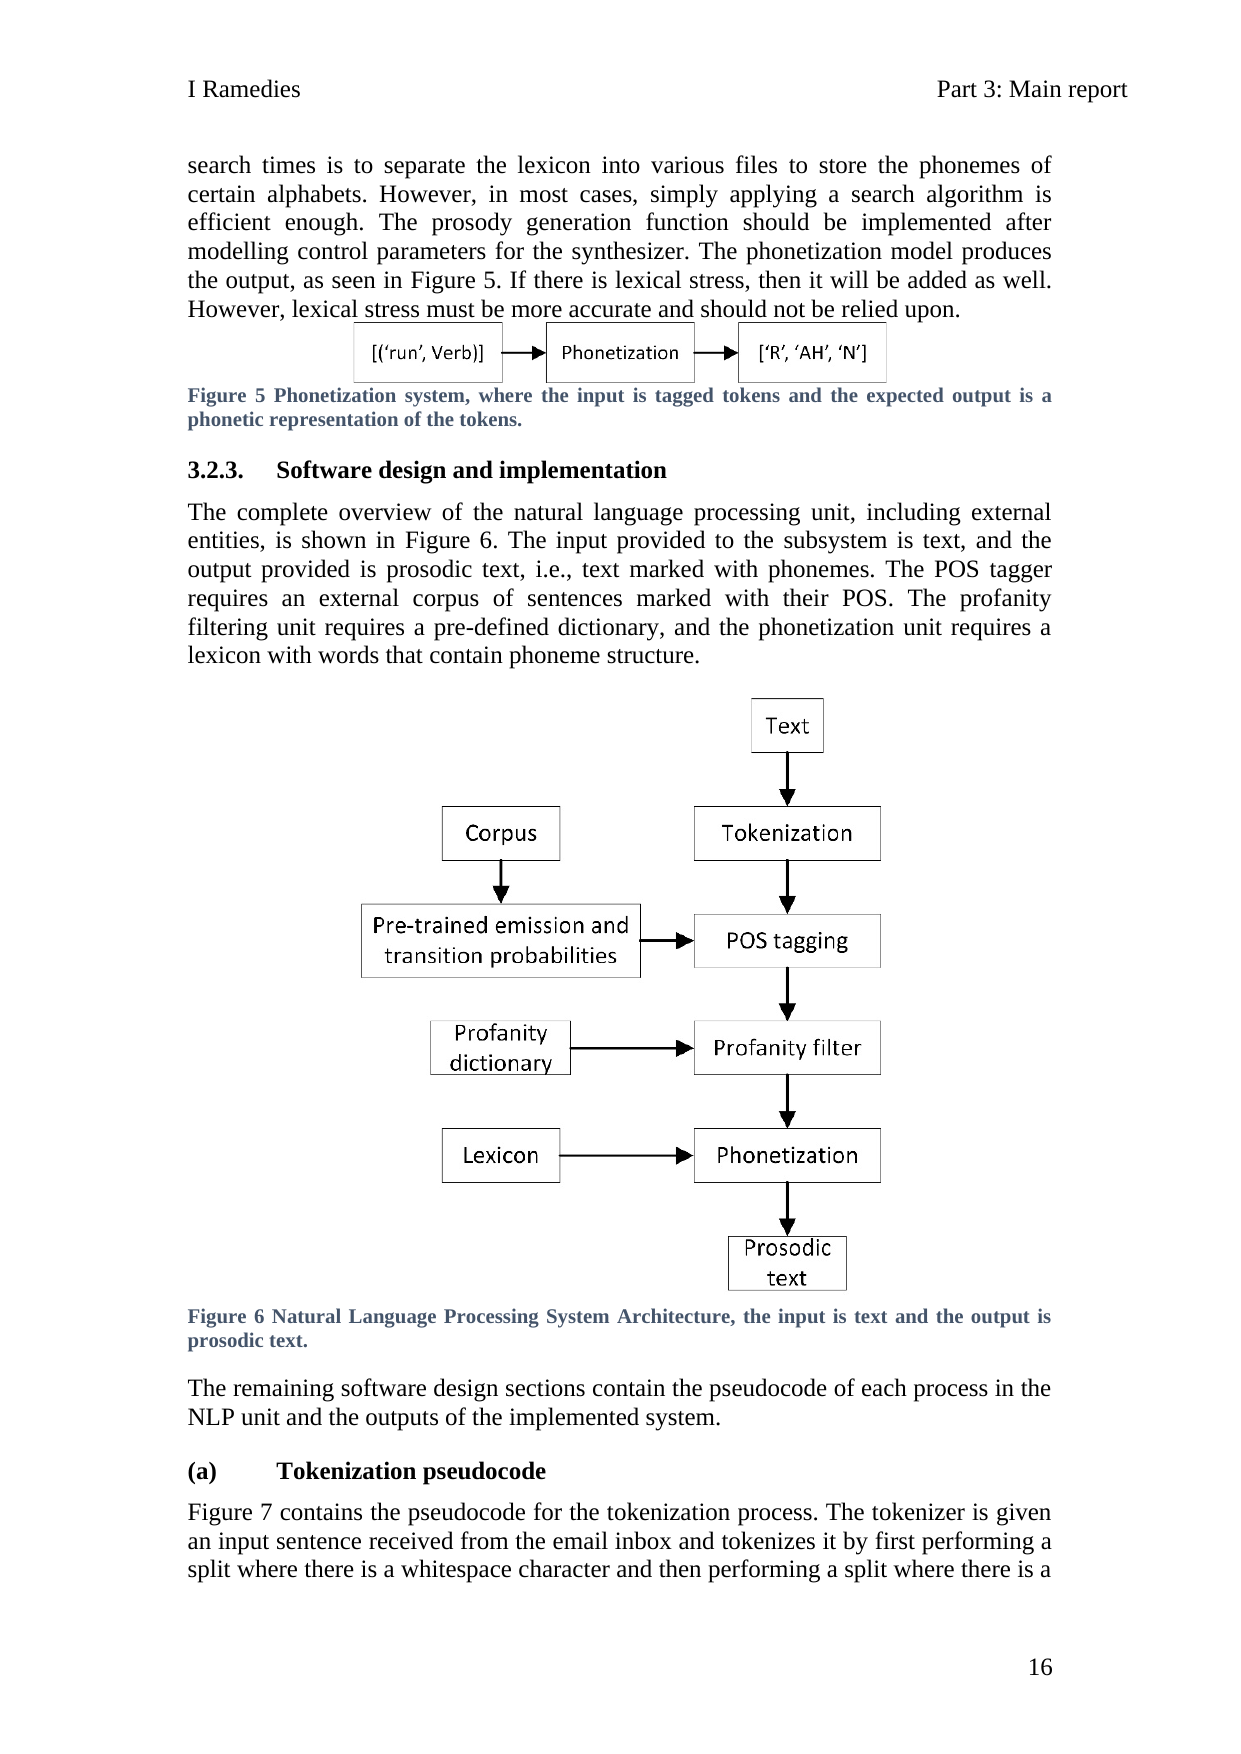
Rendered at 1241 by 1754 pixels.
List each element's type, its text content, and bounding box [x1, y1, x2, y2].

text The remaining software design sections contain the pseudocode of each process in the NLP unit and the outputs of the implemented system. [187, 1373, 1053, 1431]
subtitle Software design and implementation [187, 456, 1053, 484]
picture [359, 698, 881, 1305]
text The complete overview of the natural language processing unit, including external entities, is shown in Figure 6. The input provided to the subsystem is text, and the output provided is prosodic text, i.e., text marked with phonemes. The POS tagger requires an external corpus of sentences marked with their POS. The profanity filtering unit requires a pre-defined dictionary, and the phonetization unit requires a lexicon with words that contain phoneme structure. [187, 497, 1053, 669]
picture [353, 322, 887, 383]
subtitle Tokenization pseudocode [187, 1456, 1053, 1484]
text Figure 6 Natural Language Processing System Architecture, the input is text and the output is prosodic text. [187, 1304, 1053, 1352]
text Figure 5 Phonetization system, where the input is tagged tokens and the expected output is a phonetic representation of the tokens. [187, 382, 1053, 431]
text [187, 1497, 1053, 1583]
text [187, 150, 1053, 322]
